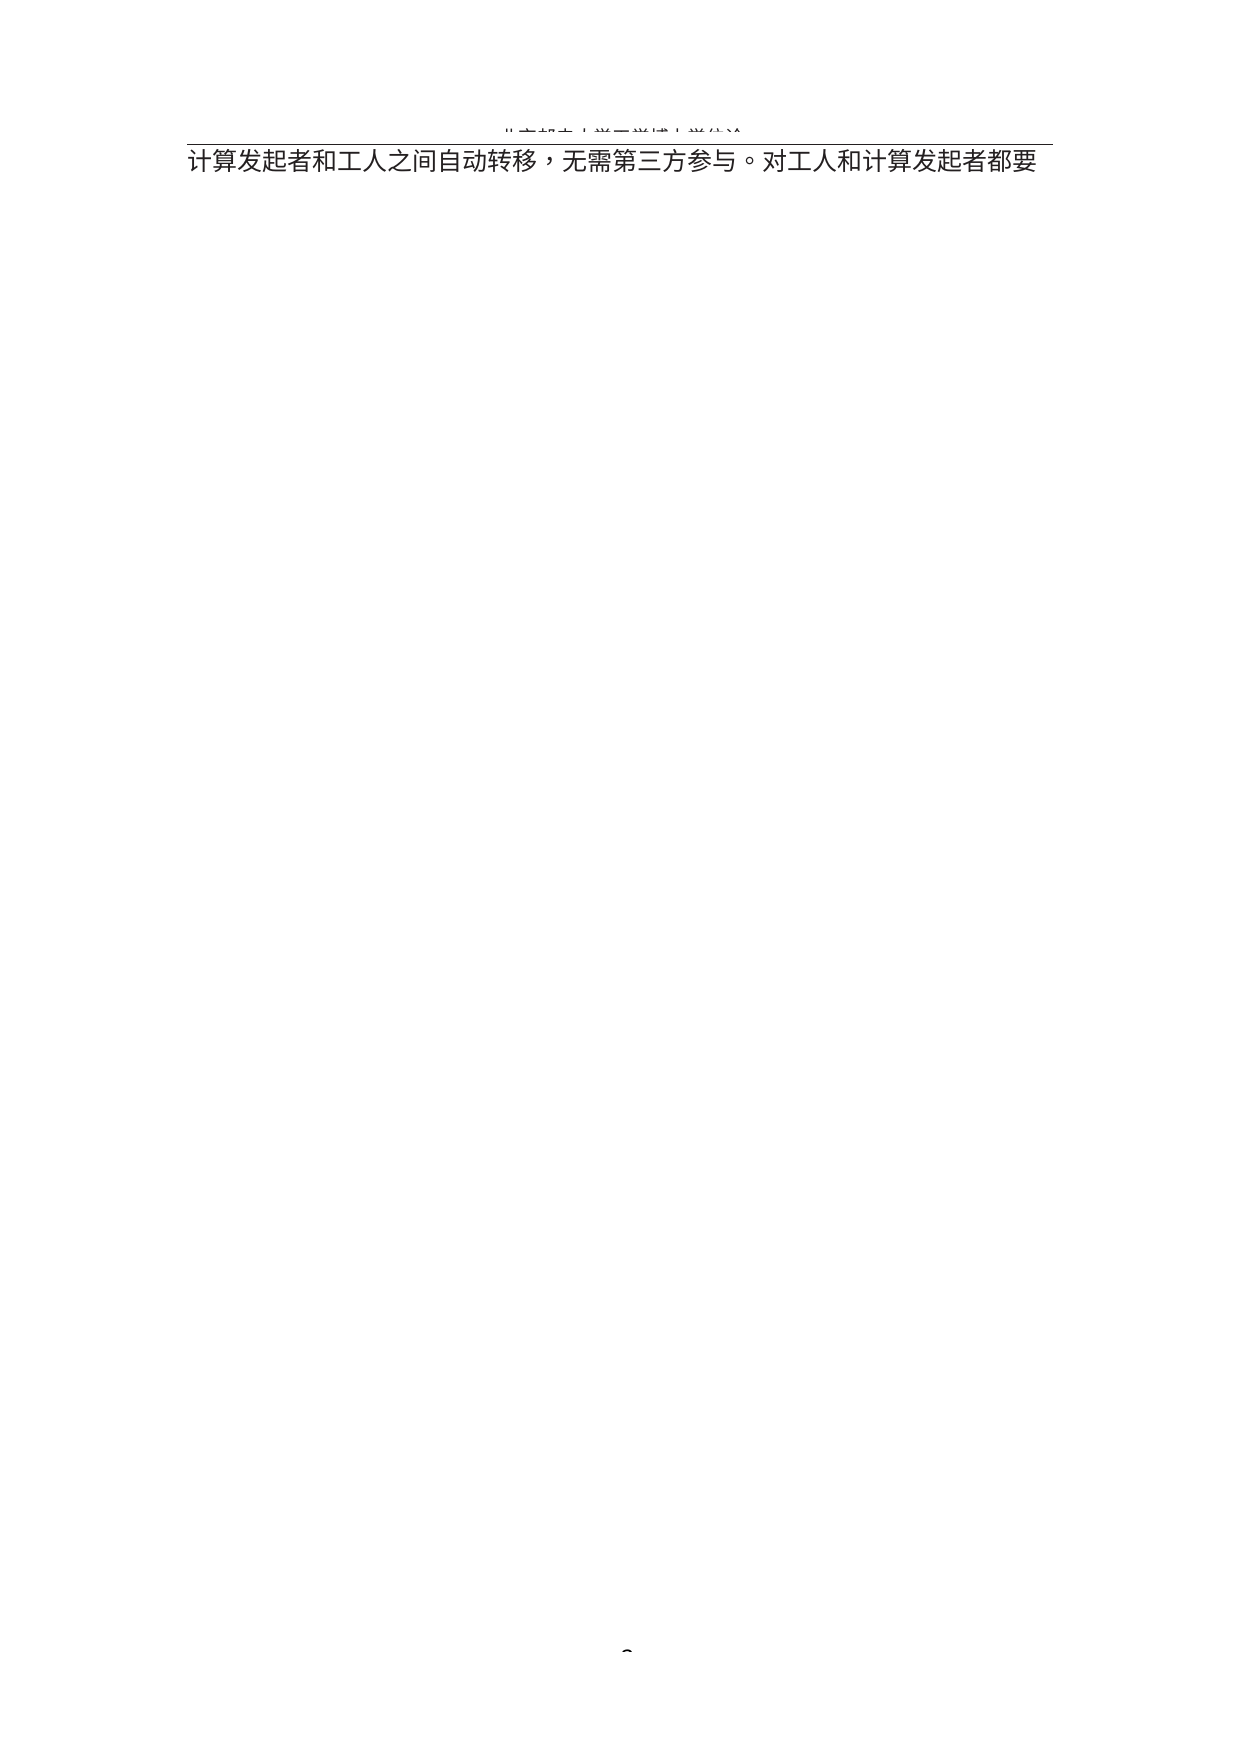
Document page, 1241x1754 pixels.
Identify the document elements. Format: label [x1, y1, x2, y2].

text [187, 144, 1053, 178]
